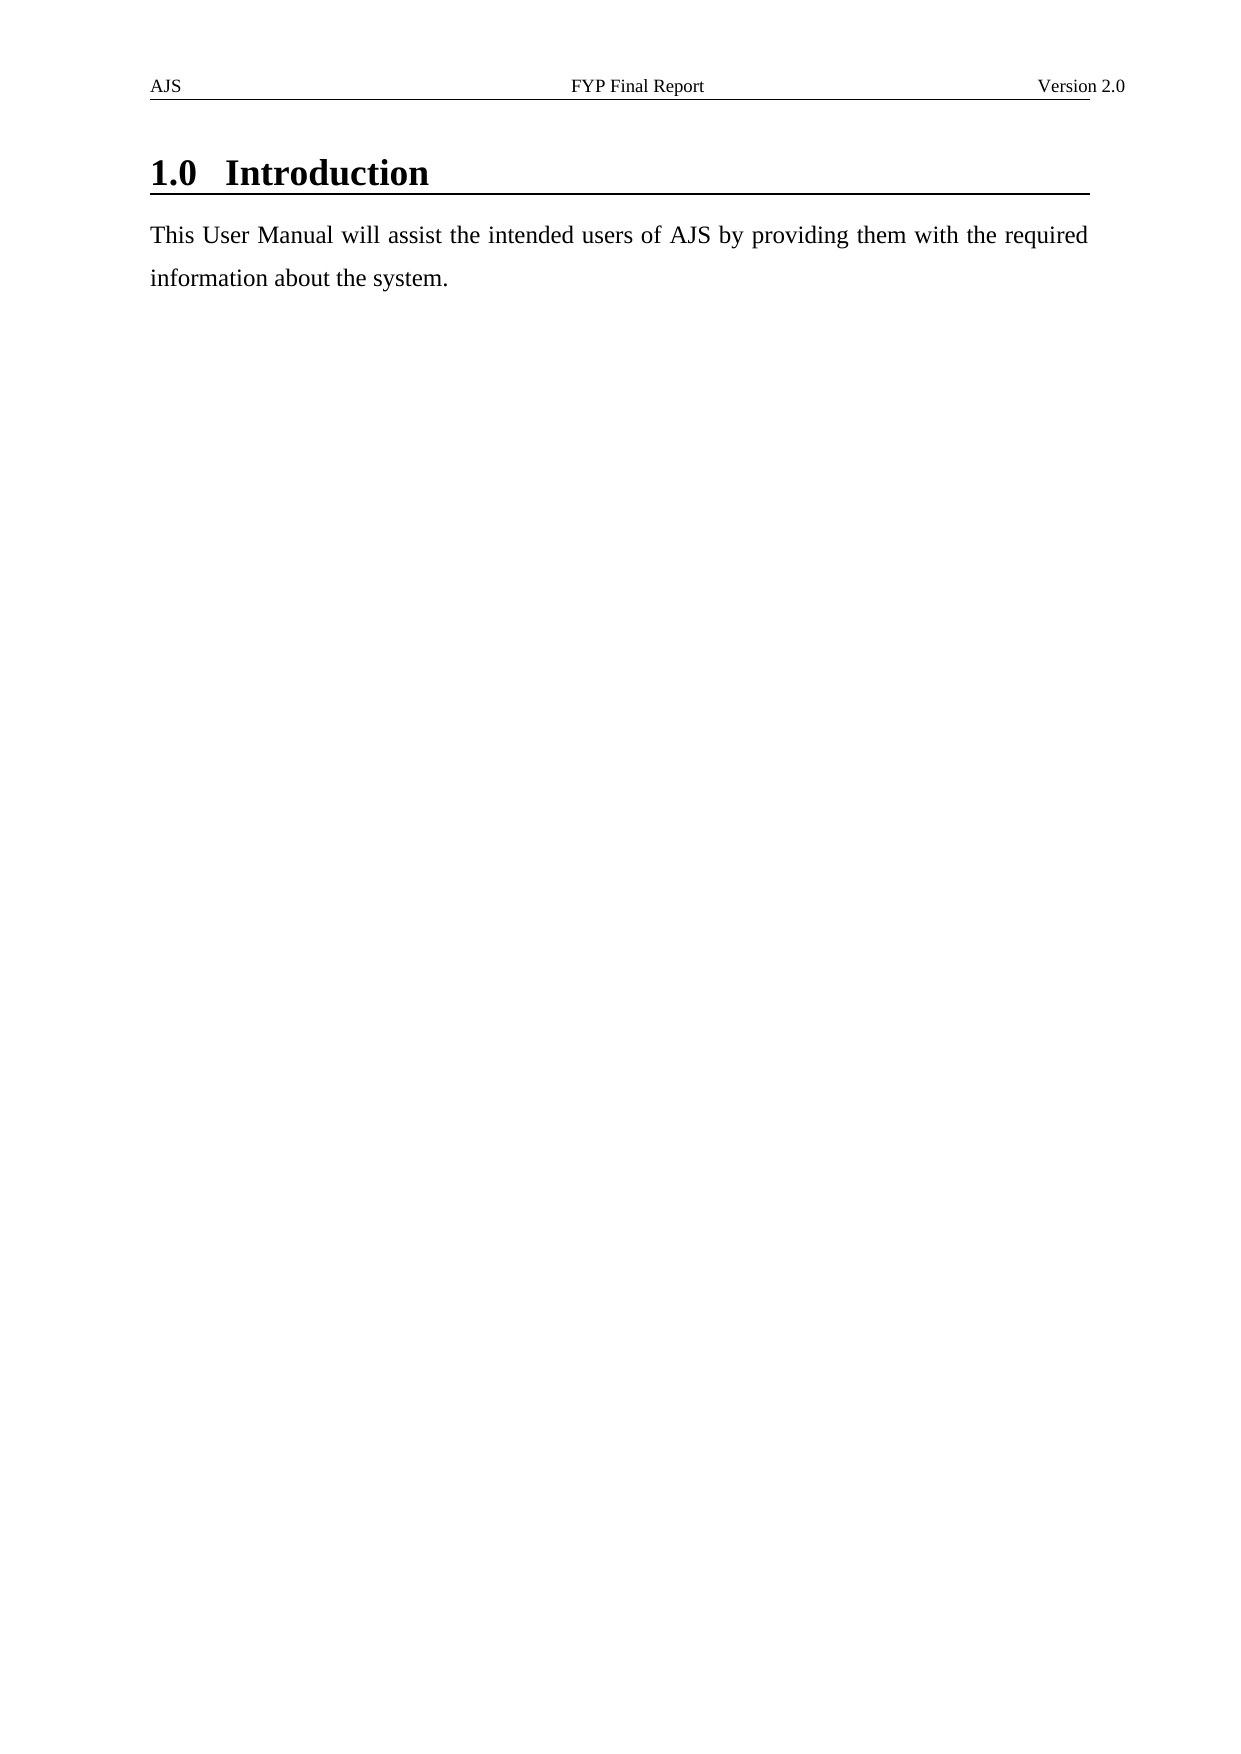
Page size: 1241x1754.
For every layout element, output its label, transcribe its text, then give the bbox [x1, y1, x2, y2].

text This User Manual will assist the intended users of AJS by providing them with the required information about the system. [150, 220, 1090, 292]
text Introduction [150, 150, 1090, 193]
